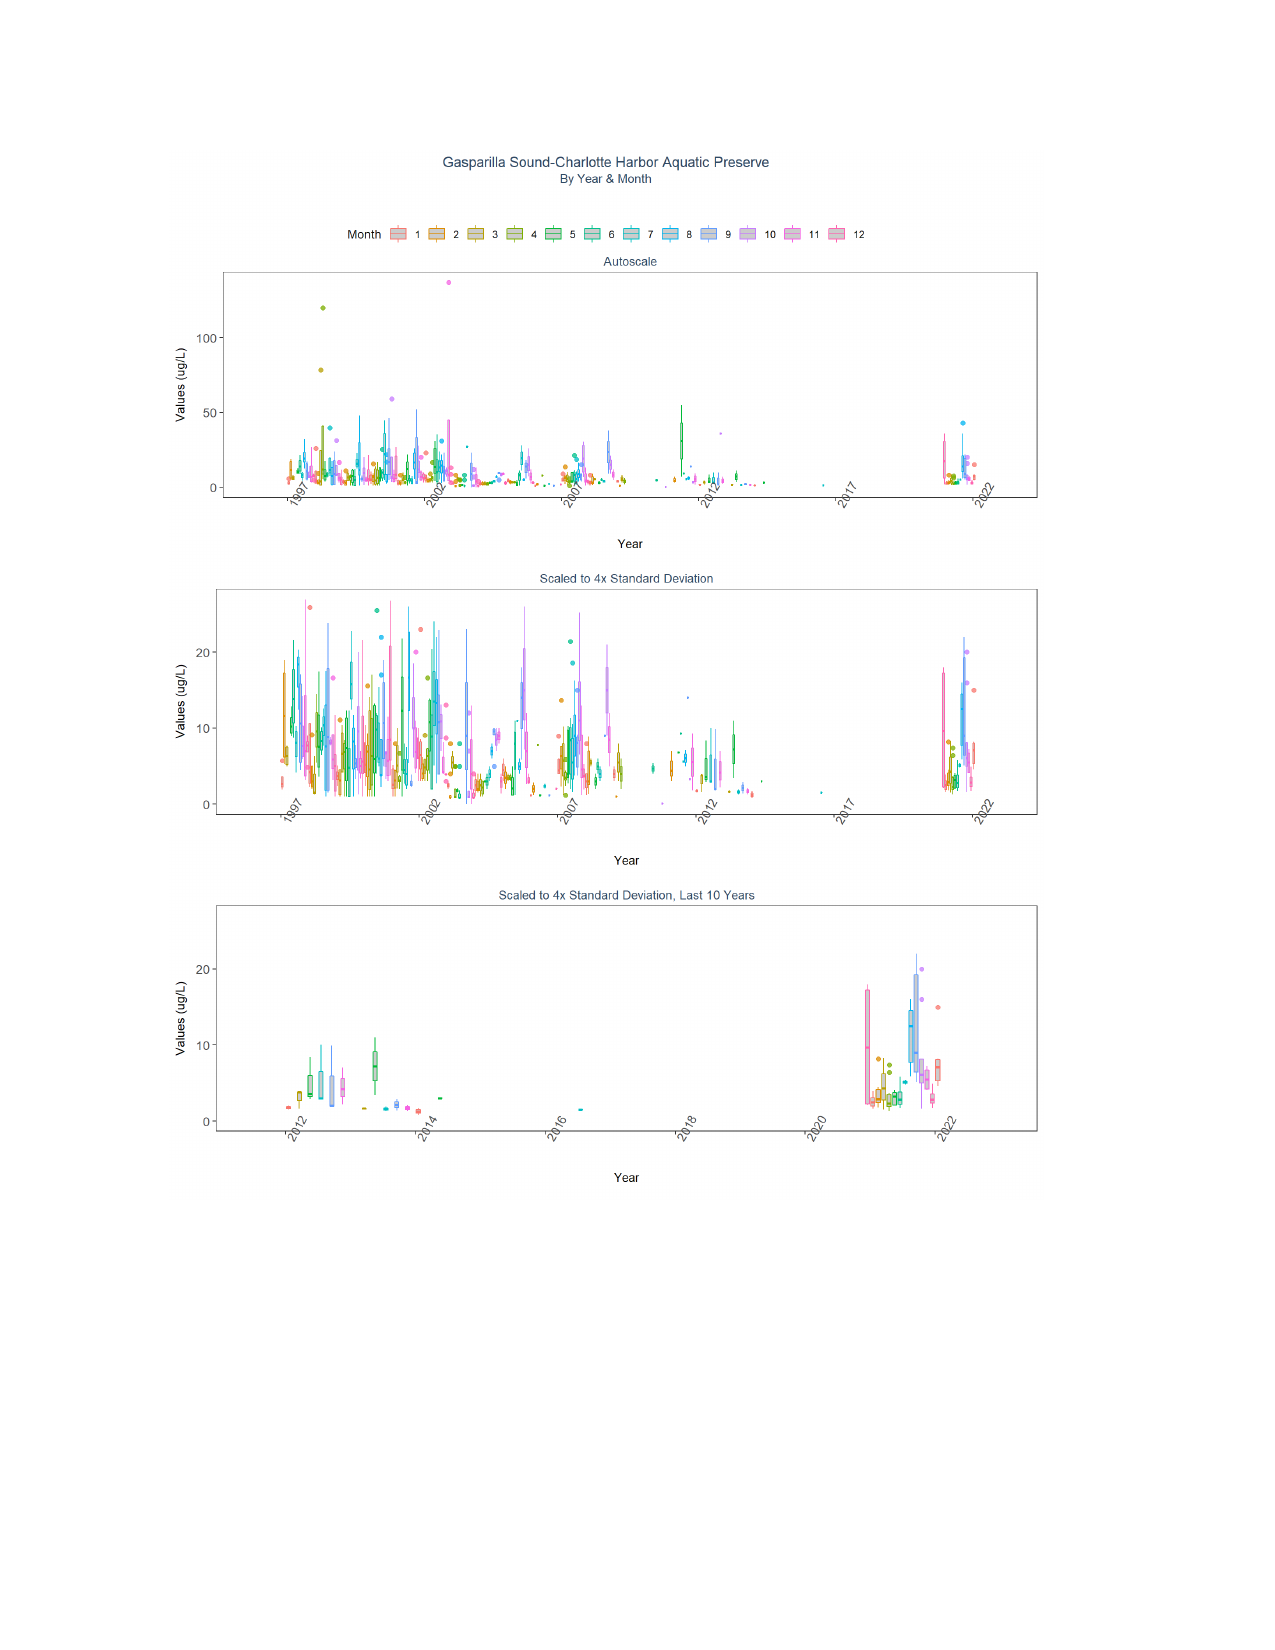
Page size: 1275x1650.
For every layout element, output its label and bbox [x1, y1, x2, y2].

picture [168, 150, 1044, 1200]
